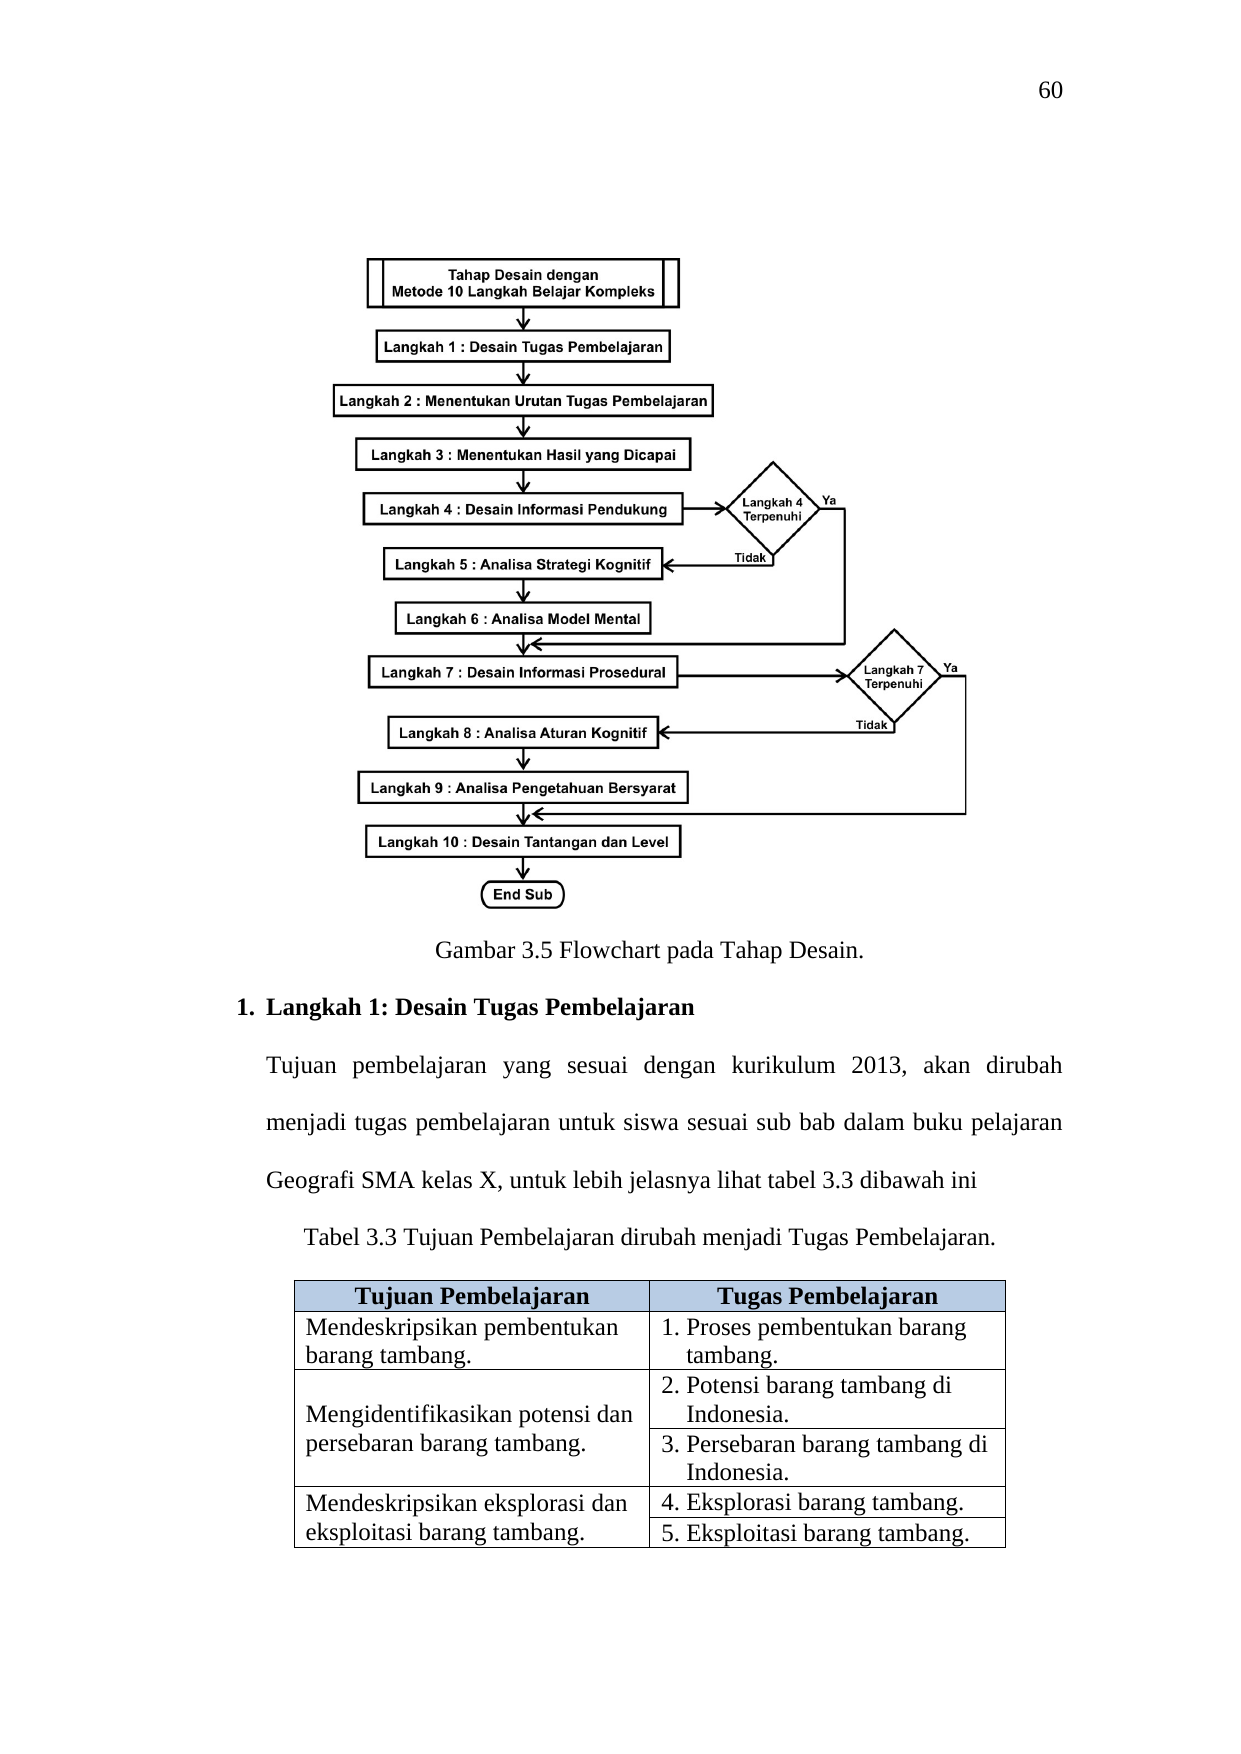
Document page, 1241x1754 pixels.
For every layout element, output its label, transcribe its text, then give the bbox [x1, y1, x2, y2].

table_cell 3. Persebaran barang tambang di Indonesia. [650, 1429, 1005, 1486]
list Langkah 1: Desain Tugas Pembelajaran [236, 992, 1063, 1021]
table_cell Mengidentifikasikan potensi dan persebaran barang tambang. [295, 1370, 649, 1486]
text Gambar 3.5 Flowchart pada Tahap Desain. [236, 935, 1063, 963]
table_cell Mendeskripsikan pembentukan barang tambang. [295, 1312, 649, 1369]
table_cell 4. Eksplorasi barang tambang. [650, 1487, 1005, 1517]
table_cell 2. Potensi barang tambang di Indonesia. [650, 1370, 1005, 1428]
table_cell Mendeskripsikan eksplorasi dan eksploitasi barang tambang. [295, 1487, 649, 1547]
table_cell 5. Eksploitasi barang tambang. [650, 1518, 1005, 1547]
table_header Tujuan Pembelajaran [295, 1281, 649, 1311]
text Tabel 3.3 Tujuan Pembelajaran dirubah menjadi Tugas Pembelajaran. [236, 1222, 1063, 1251]
picture [332, 258, 967, 909]
text Tujuan pembelajaran yang sesuai dengan kurikulum 2013, akan dirubah menjadi tugas pembelajaran untuk siswa sesuai sub bab dalam buku pelajaran Geografi SMA kelas X, untuk lebih jelasnya lihat tabel 3.3 dibawah ini [266, 1050, 1063, 1193]
table_header Tugas Pembelajaran [650, 1281, 1005, 1311]
table_cell 1. Proses pembentukan barang tambang. [650, 1312, 1005, 1369]
